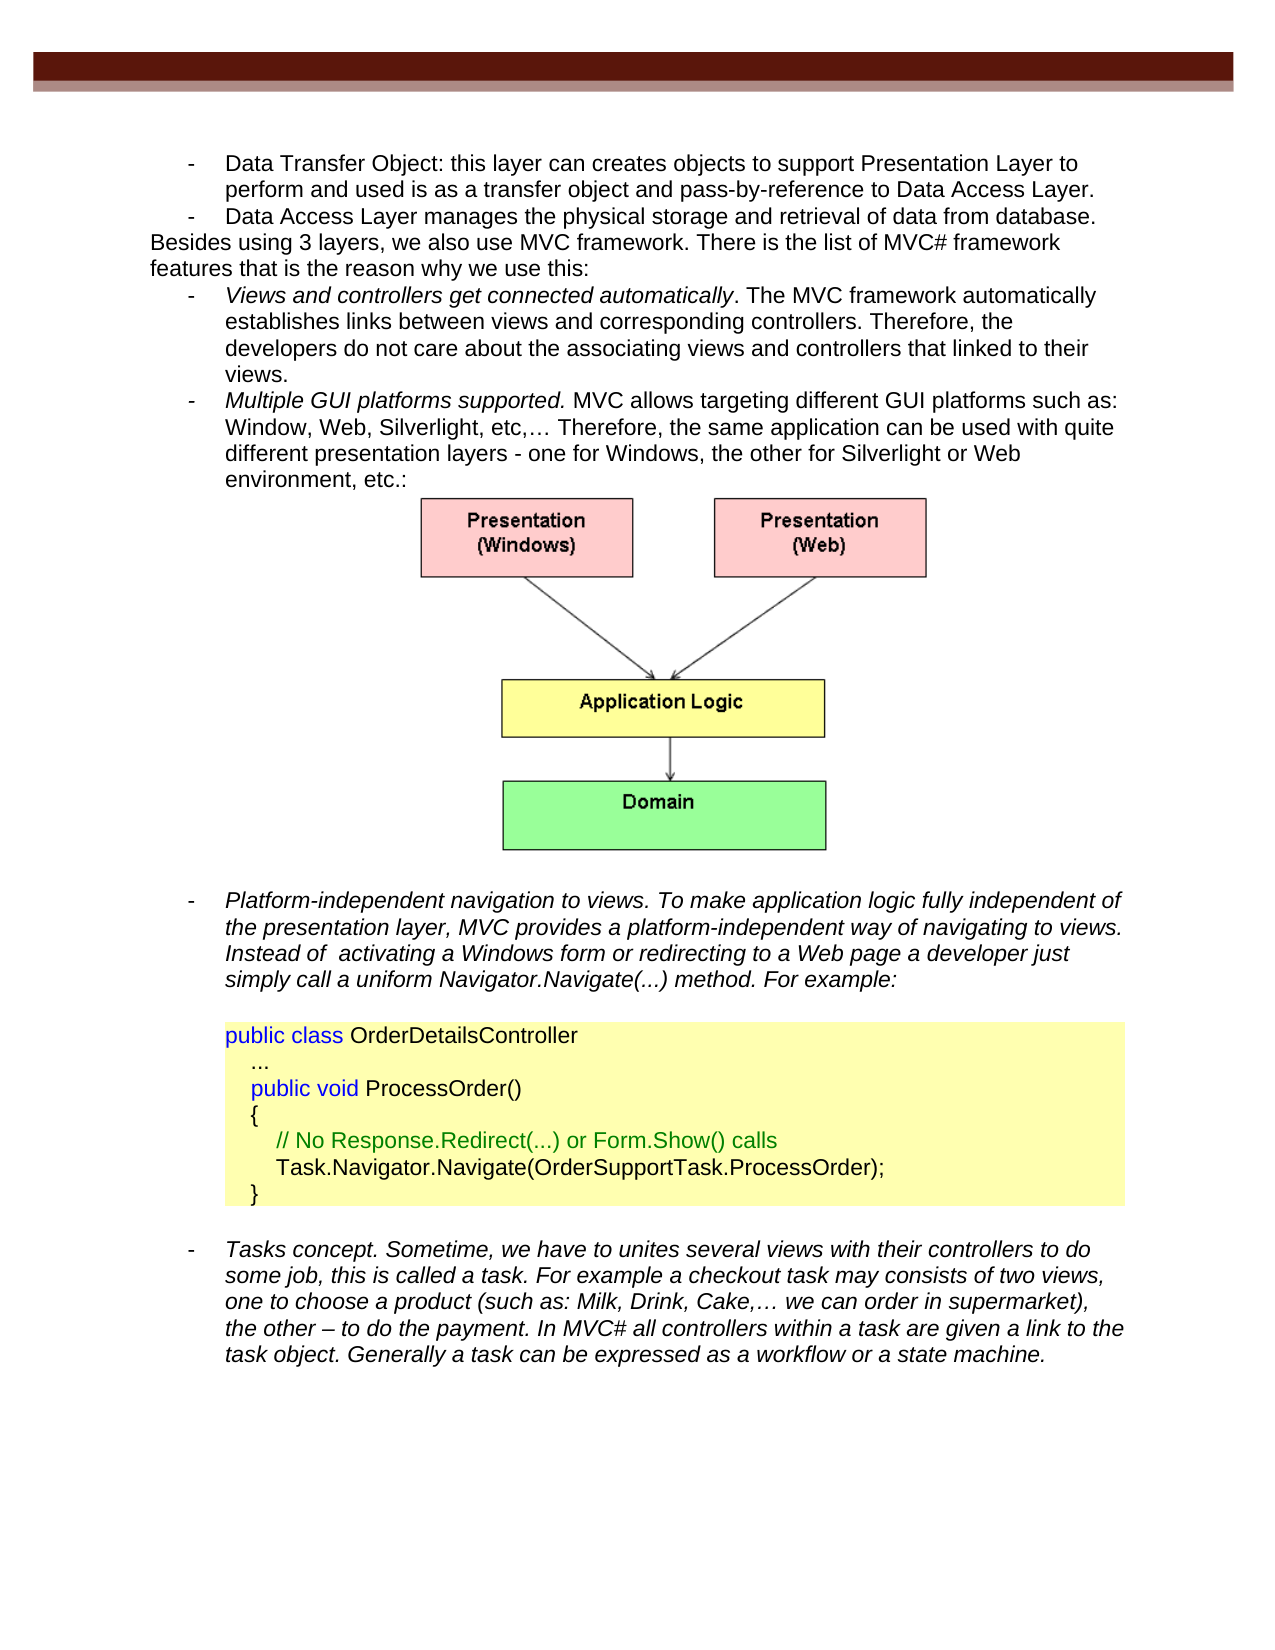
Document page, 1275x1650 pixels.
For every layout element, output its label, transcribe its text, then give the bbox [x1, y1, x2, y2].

list public void ProcessOrder() [225, 1075, 1125, 1101]
list { [225, 1101, 1125, 1127]
list public class OrderDetailsController [225, 1022, 1125, 1048]
list // No Response.Redirect(...) or Form.Show() calls [225, 1127, 1125, 1154]
list Task.Navigator.Navigate(OrderSupportTask.ProcessOrder); [225, 1154, 1125, 1180]
list } [225, 1180, 1125, 1206]
subtitle Tasks concept. Sometime, we have to unites several views with their controllers to do some job, this is called a task. For example a checkout task may consists of two views, one to choose a product (such as: Milk, Drink, Cake,… we can order in supermarket), the other – to do the payment. In MVC# all controllers within a task are given a link to the task object. Generally a task can be expressed as a workflow or a state machine. [187, 1236, 1125, 1367]
picture [411, 492, 939, 859]
text Besides using 3 layers, we also use MVC framework. There is the list of MVC# framework features that is the reason why we use this: [150, 229, 1125, 282]
list Multiple GUI platforms supported. MVC allows targeting different GUI platforms such as: Window, Web, Silverlight, etc,… Therefore, the same application can be used with quite different presentation layers - one for Windows, the other for Silverlight or Web environment, etc.: [187, 387, 1125, 493]
subtitle Platform-independent navigation to views. To make application logic fully independent of the presentation layer, MVC provides a platform-independent way of navigating to views. Instead of activating a Windows form or redirecting to a Web page a developer just simply call a uniform Navigator.Navigate(...) method. For example: [187, 887, 1125, 993]
list Views and controllers get connected automatically. The MVC framework automatically establishes links between views and corresponding controllers. Therefore, the developers do not care about the associating views and controllers that linked to their views. [187, 282, 1125, 387]
list Data Access Layer manages the physical storage and retrieval of data from database. [187, 203, 1125, 229]
list ... [225, 1048, 1125, 1075]
list Data Transfer Object: this layer can creates objects to support Presentation Layer to perform and used is as a transfer object and pass-by-reference to Data Access Layer. [187, 150, 1125, 203]
